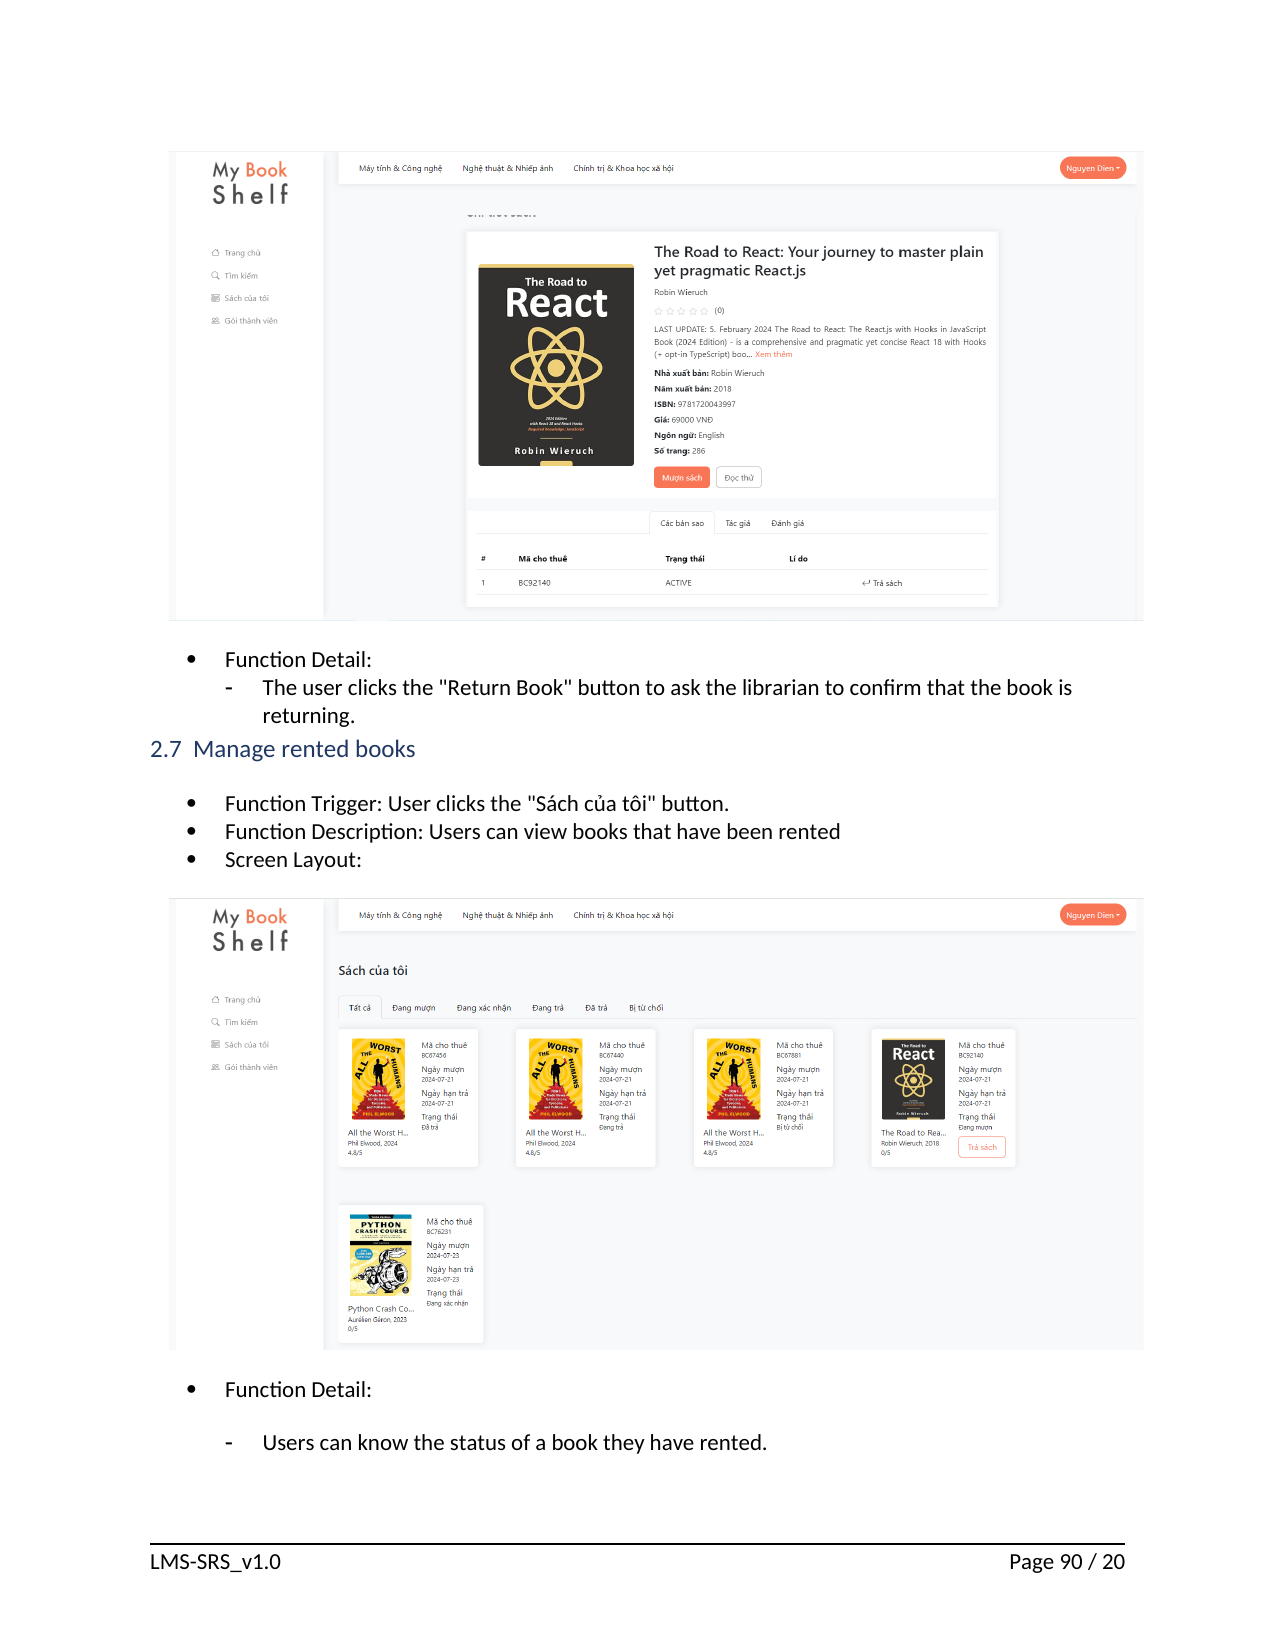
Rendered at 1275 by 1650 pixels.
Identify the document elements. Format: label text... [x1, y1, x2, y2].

list Function Trigger: User clicks the "Sách của tôi" button. [187, 789, 1125, 817]
list Users can know the status of a book they have rented. [225, 1428, 1125, 1456]
list Screen Layout: [187, 845, 1125, 873]
list Function Detail: [187, 1375, 1125, 1403]
list The user clicks the "Return Book" button to ask the librarian to confirm that the book is returning. [225, 673, 1125, 729]
list Function Description: Users can view books that have been rented [187, 817, 1125, 845]
list Function Detail: [187, 645, 1125, 673]
subtitle 2.7 Manage rented books [150, 733, 1125, 764]
